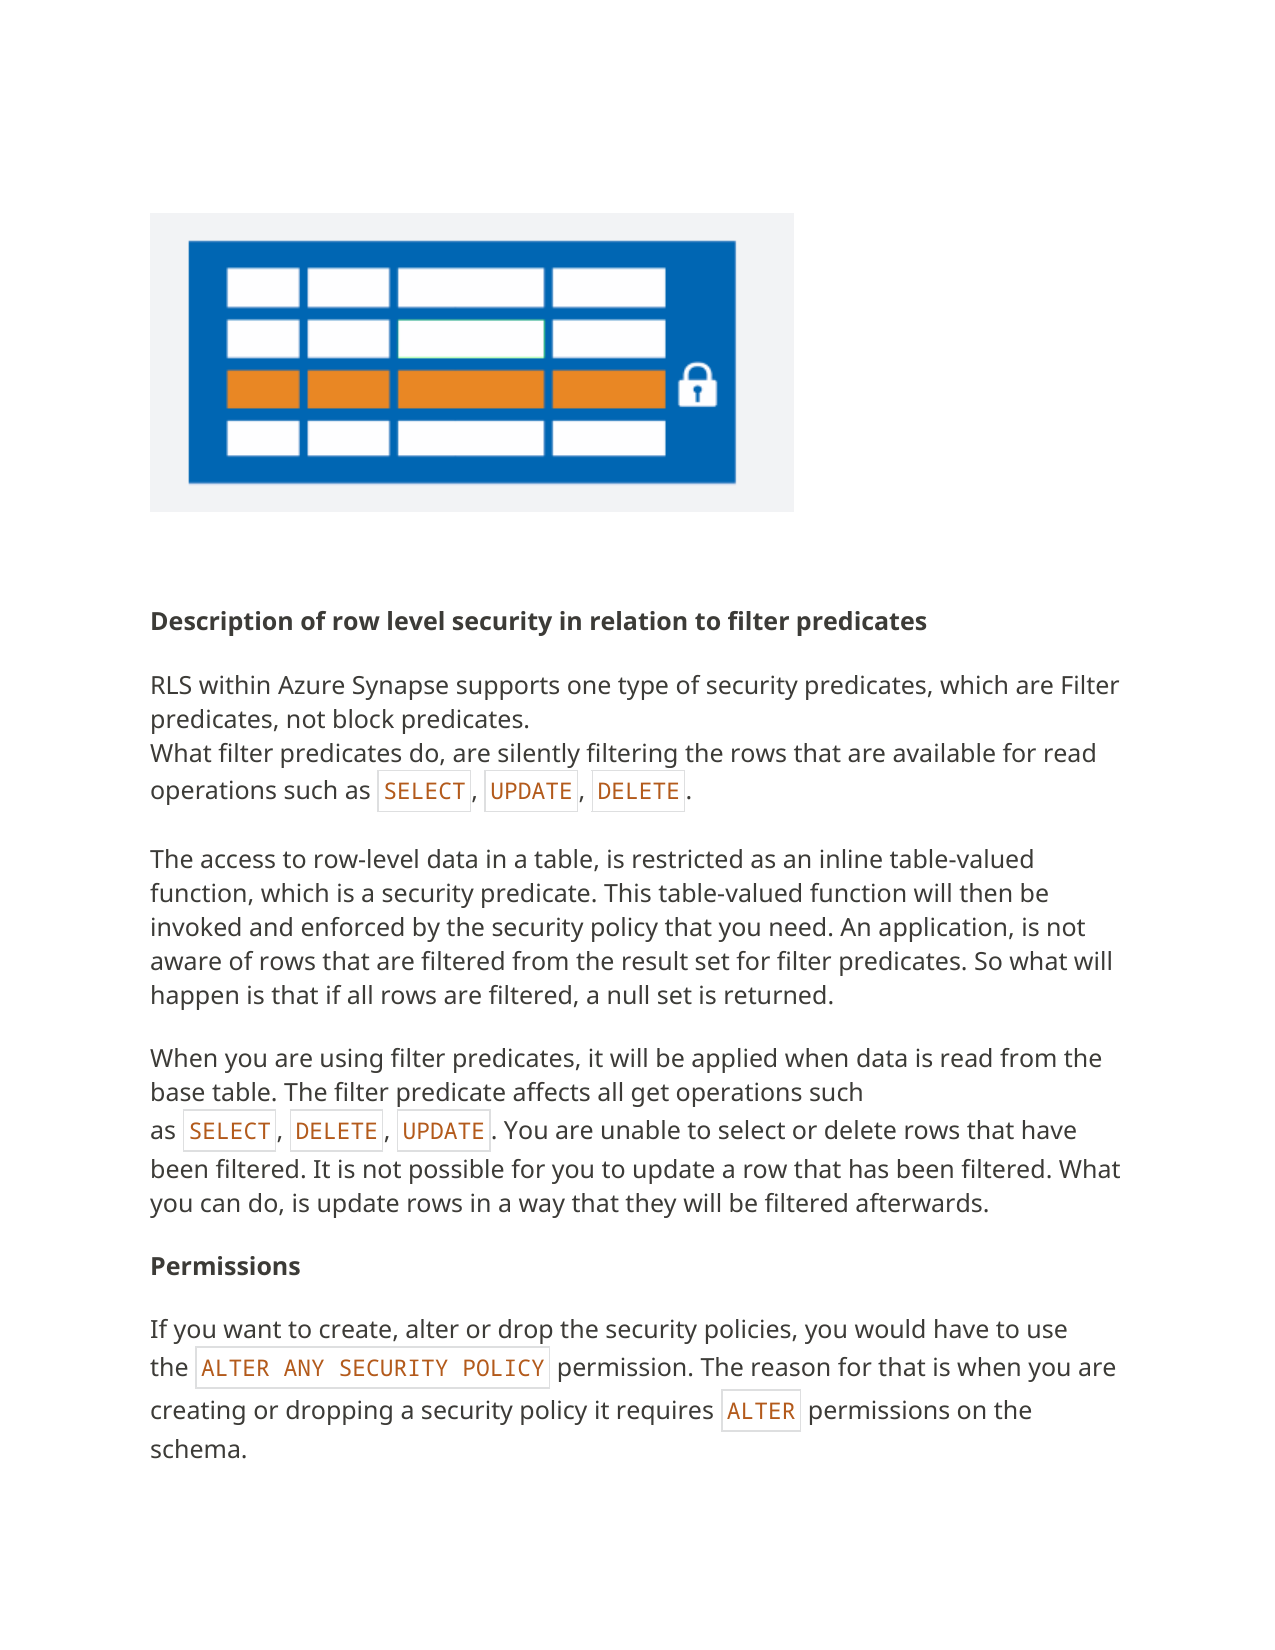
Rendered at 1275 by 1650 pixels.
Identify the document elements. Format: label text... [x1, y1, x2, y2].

text When you are using filter predicates, it will be applied when data is read from the base table. The filter predicate affects all get operations such as SELECT, DELETE, UPDATE. You are unable to select or delete rows that have been filtered. It is not possible for you to update a row that has been filtered. What you can do, is update rows in a way that they will be filtered afterwards. [150, 1041, 1125, 1220]
text Description of row level security in relation to filter predicates [150, 604, 1125, 638]
text Permissions [150, 1249, 1125, 1283]
picture [150, 213, 794, 512]
text RLS within Azure Synapse supports one type of security predicates, which are Filter predicates, not block predicates. What filter predicates do, are silently filtering the rows that are available for read operations such as SELECT, UPDATE, DELETE. [150, 667, 1125, 812]
text The access to row-level data in a table, is restricted as an inline table-valued function, which is a security predicate. This table-valued function will then be invoked and enforced by the security policy that you need. An application, is not aware of rows that are filtered from the result set for filter predicates. So what will happen is that if all rows are filtered, a null set is returned. [150, 841, 1125, 1012]
text If you want to create, alter or drop the security policies, you would have to use the ALTER ANY SECURITY POLICY permission. The reason for that is when you are creating or dropping a security policy it requires ALTER permissions on the schema. [150, 1312, 1125, 1466]
